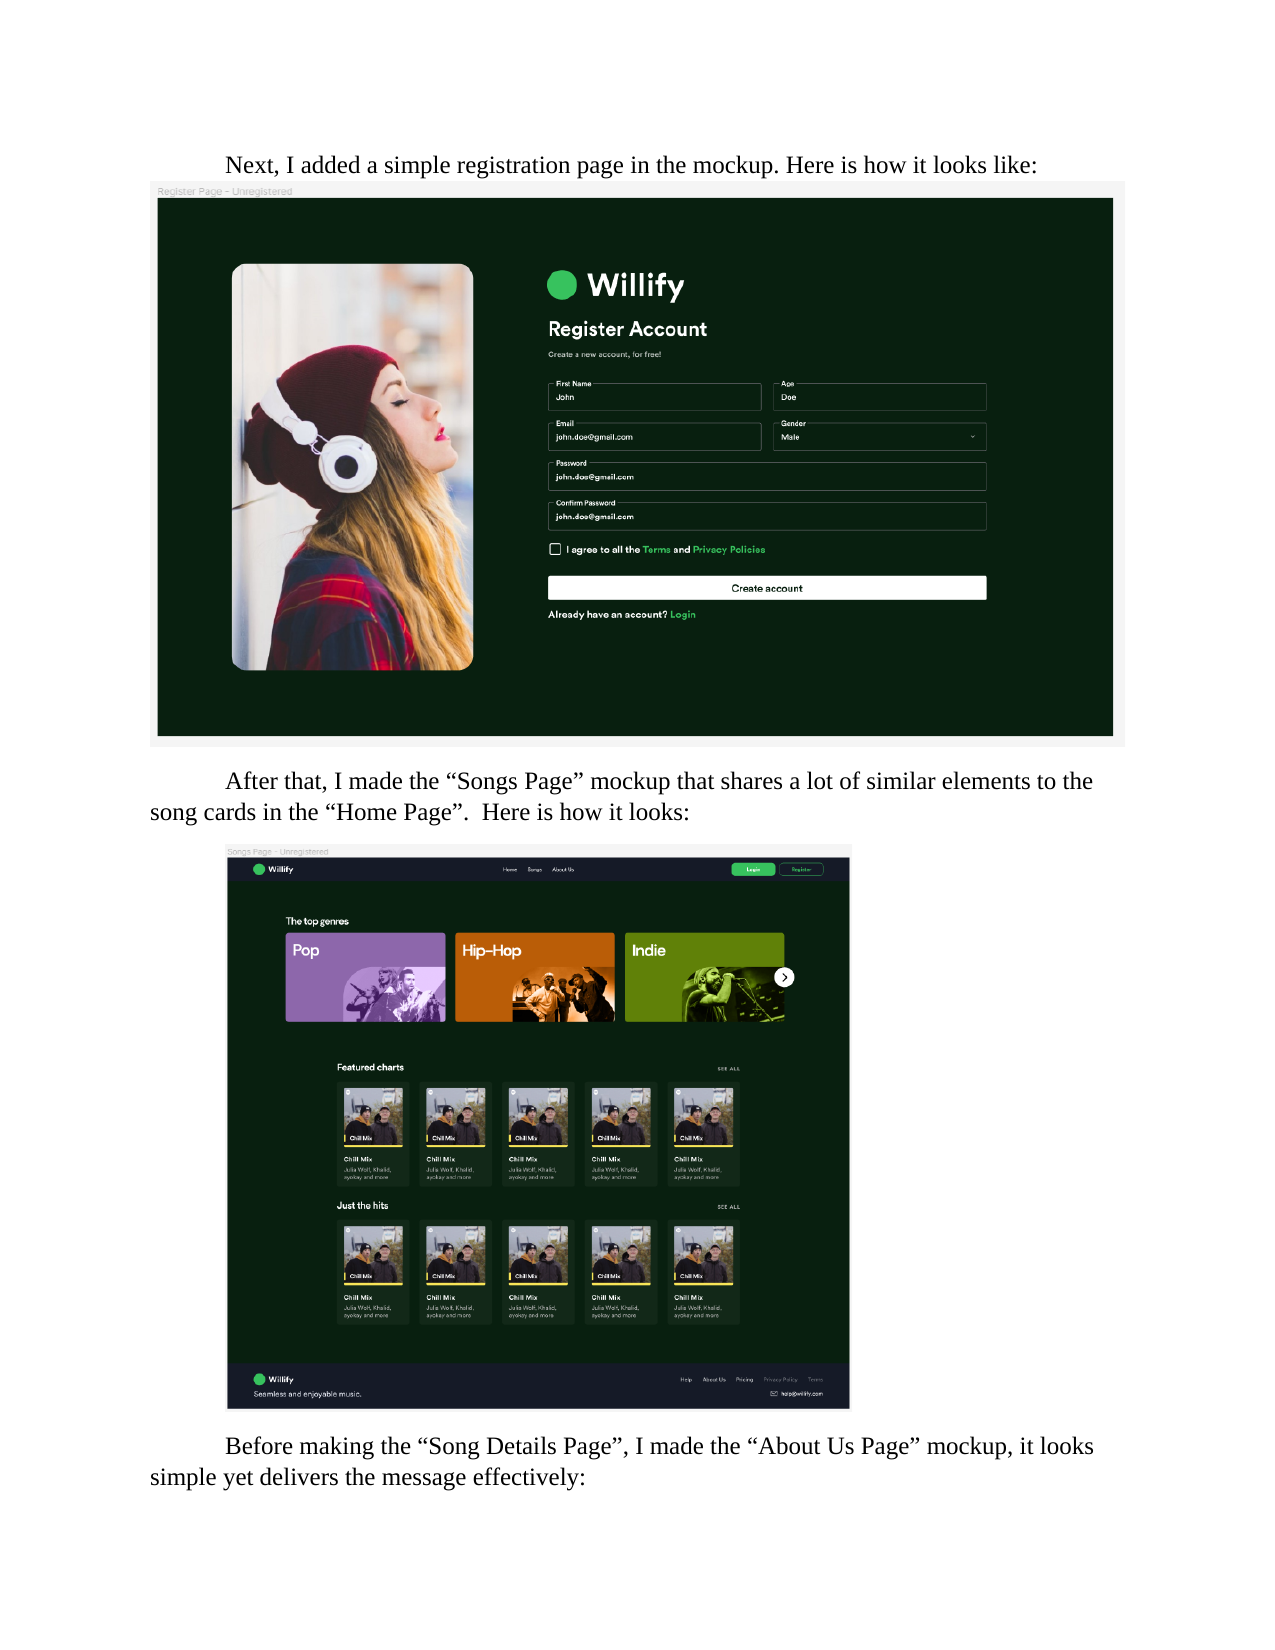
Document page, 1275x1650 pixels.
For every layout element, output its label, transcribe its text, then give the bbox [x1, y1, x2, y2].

picture [150, 181, 1125, 747]
picture [225, 844, 853, 1412]
text Before making the “Song Details Page”, I made the “About Us Page” mockup, it looks simple yet delivers the message effectively: [150, 1431, 1125, 1491]
text After that, I made the “Songs Page” mockup that shares a lot of similar elements to the song cards in the “Home Page”. Here is how it looks: [150, 766, 1125, 826]
text Next, I added a simple registration page in the mockup. Here is how it looks like: [150, 150, 1125, 181]
